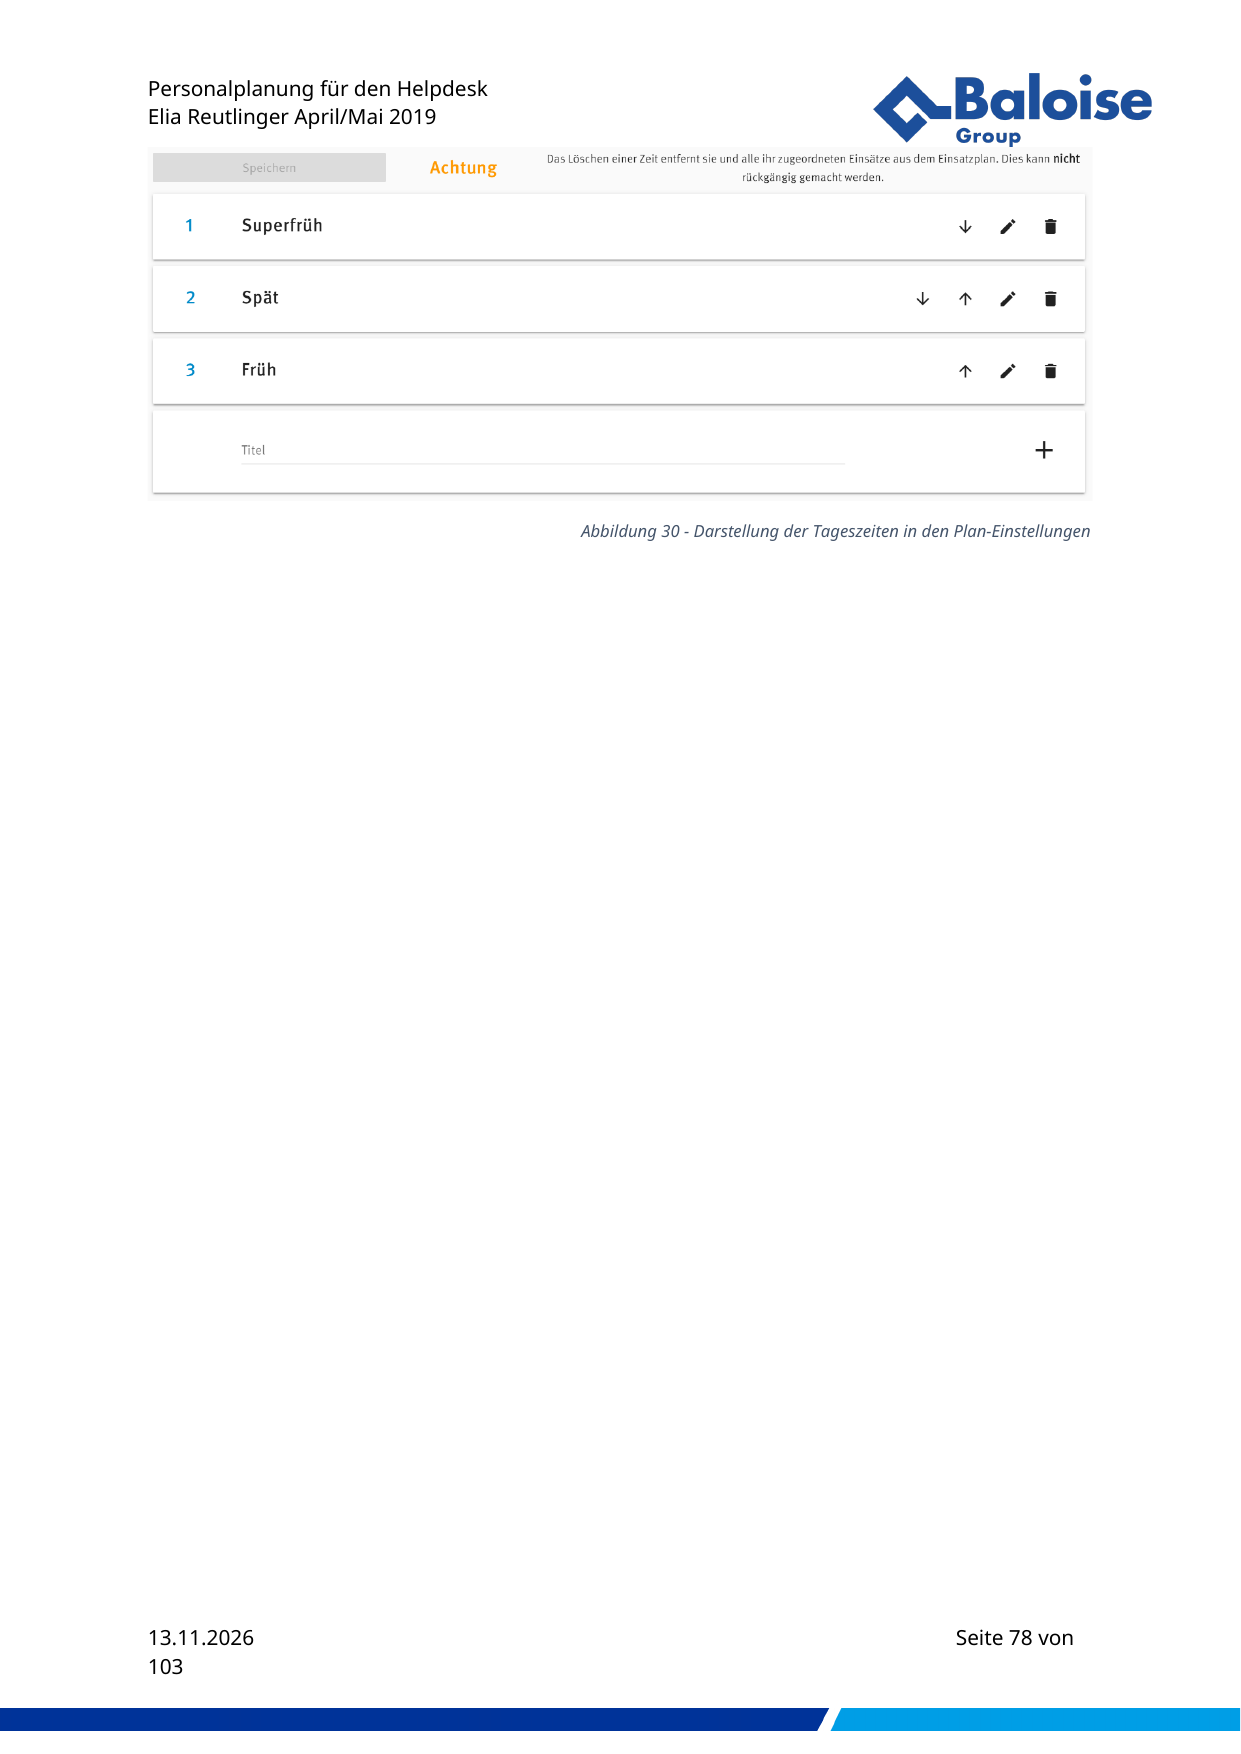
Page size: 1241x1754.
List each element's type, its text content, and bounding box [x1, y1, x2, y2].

picture [147, 73, 1152, 501]
text Abbildung 30 - Darstellung der Tageszeiten in den Plan-Einstellungen [148, 520, 1093, 542]
picture [0, 1708, 1241, 1733]
